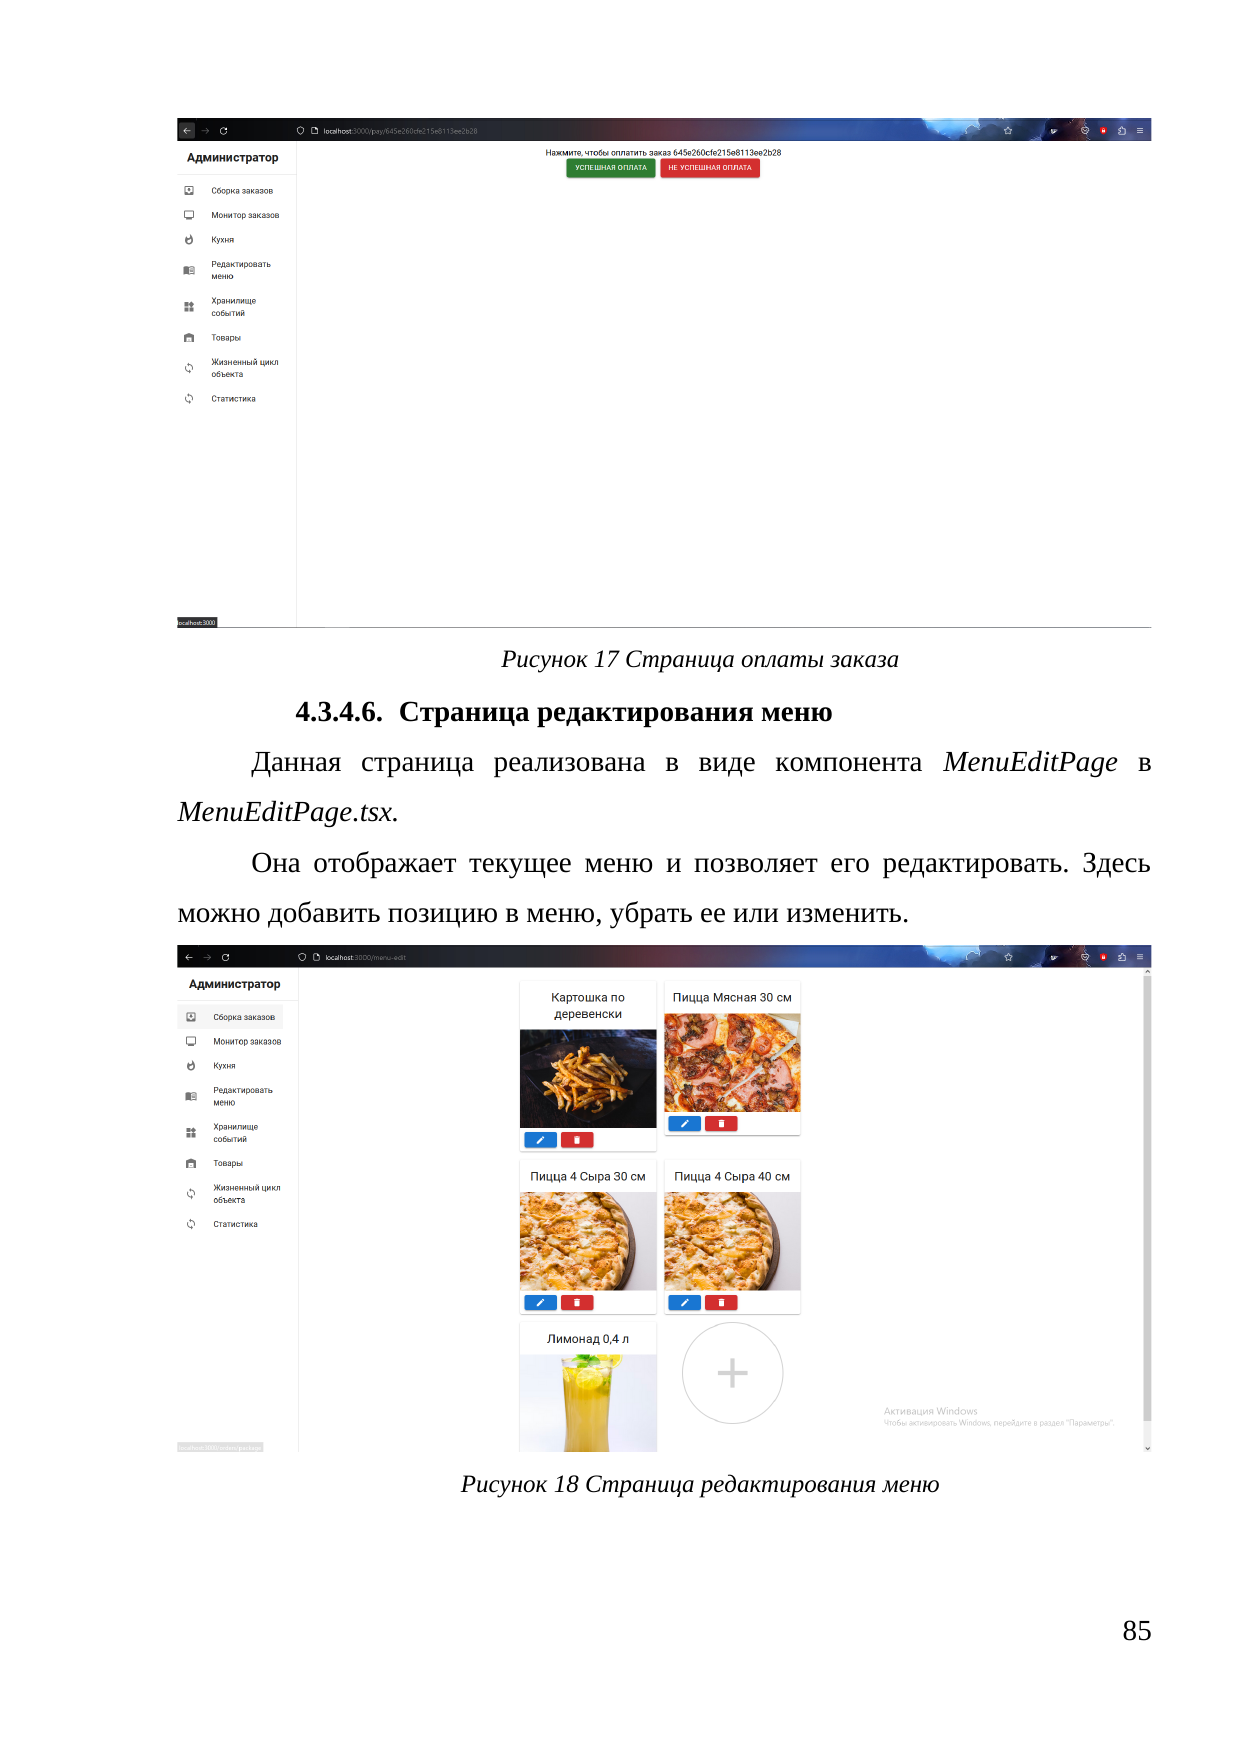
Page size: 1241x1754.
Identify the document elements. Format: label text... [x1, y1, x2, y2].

picture [177, 118, 1152, 628]
text Данная страница реализована в виде компонента MenuEditPage в MenuEditPage.tsx. [177, 744, 1152, 828]
picture [177, 945, 1152, 1452]
text Рисунок 18 Страница редактирования меню [177, 1469, 1152, 1498]
text Она отображает текущее меню и позволяет его редактировать. Здесь можно добавить позицию в меню, убрать ее или изменить. [177, 845, 1152, 928]
text Рисунок 17 Страница оплаты заказа [177, 644, 1152, 673]
subtitle Страница редактирования меню [295, 694, 1152, 727]
